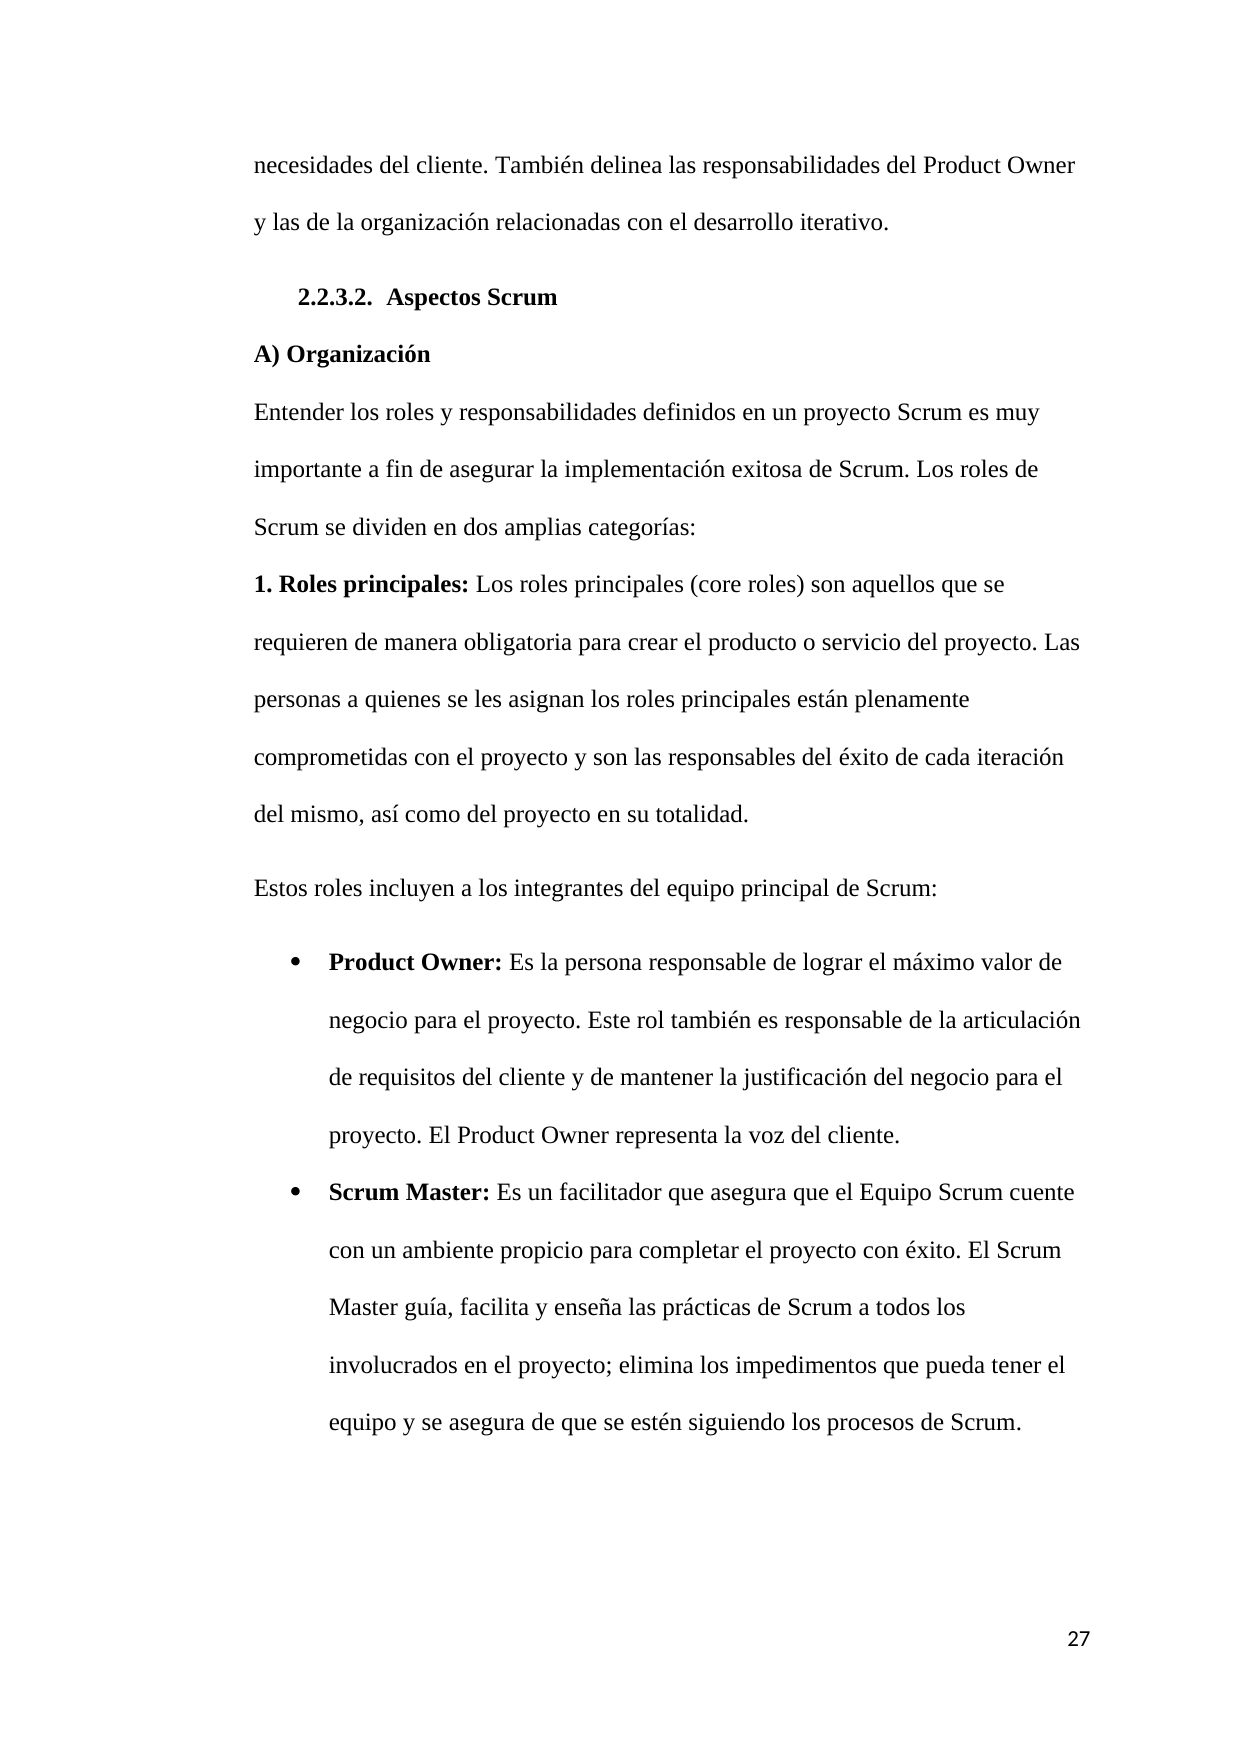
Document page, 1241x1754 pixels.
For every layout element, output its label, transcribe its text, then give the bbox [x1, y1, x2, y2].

list Scrum Master: Es un facilitador que asegura que el Equipo Scrum cuente con un ambiente propicio para completar el proyecto con éxito. El Scrum Master guía, facilita y enseña las prácticas de Scrum a todos los involucrados en el proyecto; elimina los impedimentos que pueda tener el equipo y se asegura de que se estén siguiendo los procesos de Scrum. [291, 1177, 1090, 1436]
list Product Owner: Es la persona responsable de lograr el máximo valor de negocio para el proyecto. Este rol también es responsable de la articulación de requisitos del cliente y de mantener la justificación del negocio para el proyecto. El Product Owner representa la voz del cliente. [291, 947, 1090, 1149]
text 1. Roles principales: Los roles principales (core roles) son aquellos que se requieren de manera obligatoria para crear el producto o servicio del proyecto. Las personas a quienes se les asignan los roles principales están plenamente comprometidas con el proyecto y son las responsables del éxito de cada iteración del mismo, así como del proyecto en su totalidad. [253, 569, 1090, 828]
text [253, 150, 1090, 236]
text Estos roles incluyen a los integrantes del equipo principal de Scrum: [253, 873, 1090, 902]
text Entender los roles y responsabilidades definidos en un proyecto Scrum es muy importante a fin de asegurar la implementación exitosa de Scrum. Los roles de Scrum se dividen en dos amplias categorías: [253, 397, 1090, 540]
subtitle Aspectos Scrum [298, 282, 1090, 310]
text A) Organización [253, 339, 1090, 368]
